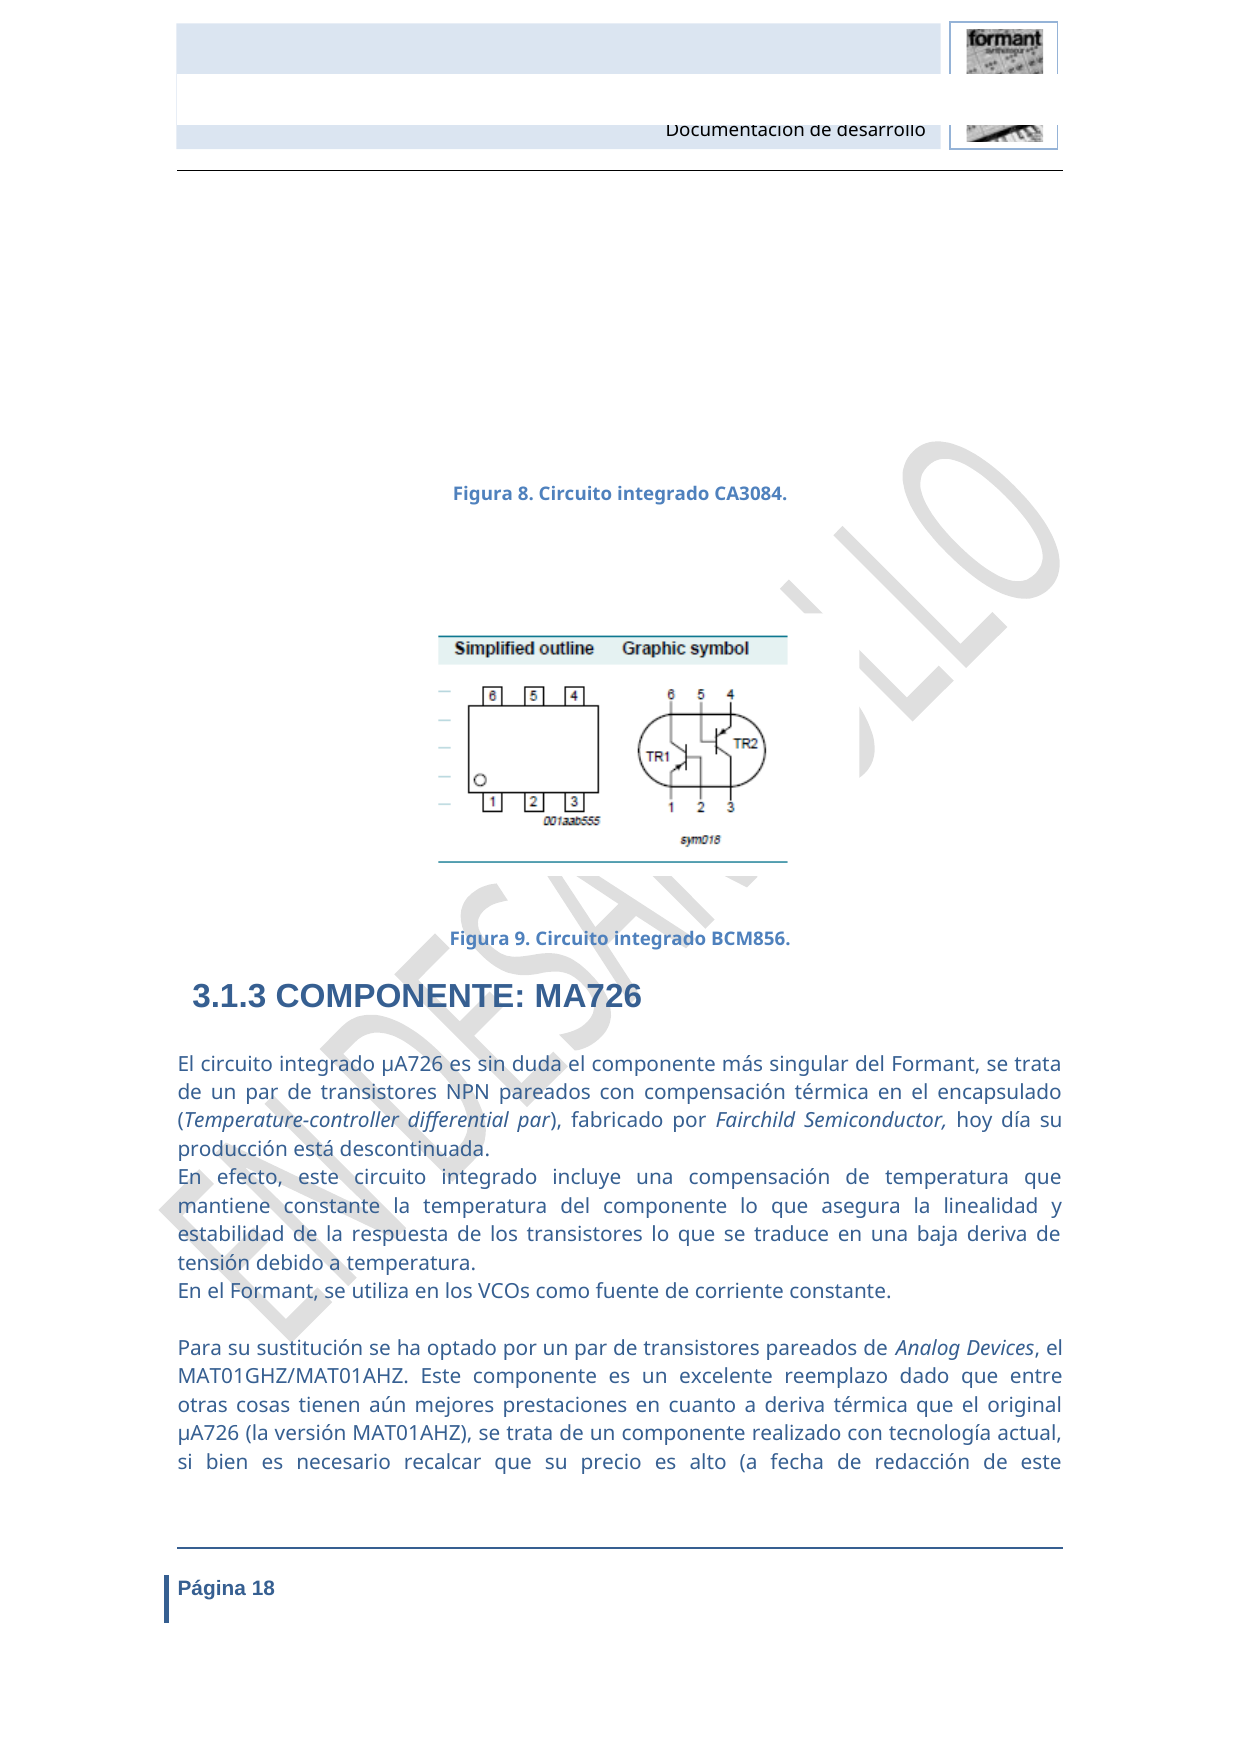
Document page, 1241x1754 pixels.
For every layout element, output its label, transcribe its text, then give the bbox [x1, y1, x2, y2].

text Figura . Circuito integrado CA3084. [177, 481, 1063, 506]
text El circuito integrado µA726 es sin duda el componente más singular del Formant, se trata de un par de transistores NPN pareados con compensación térmica en el encapsulado (Temperature-controller differential par), fabricado por Fairchild Semiconductor, hoy día su producción está descontinuada. [177, 1049, 1063, 1162]
picture [966, 29, 1044, 74]
picture [438, 620, 795, 869]
text Figura . Circuito integrado BCM856. [177, 925, 1063, 951]
text En el Formant, se utiliza en los VCOs como fuente de corriente constante. [177, 1276, 1063, 1305]
subtitle componente: µA726 [192, 976, 1063, 1014]
text En efecto, este circuito integrado incluye una compensación de temperatura que mantiene constante la temperatura del componente lo que asegura la linealidad y estabilidad de la respuesta de los transistores lo que se traduce en una baja deriva de tensión debido a temperatura. [177, 1162, 1063, 1276]
picture [966, 125, 1044, 142]
